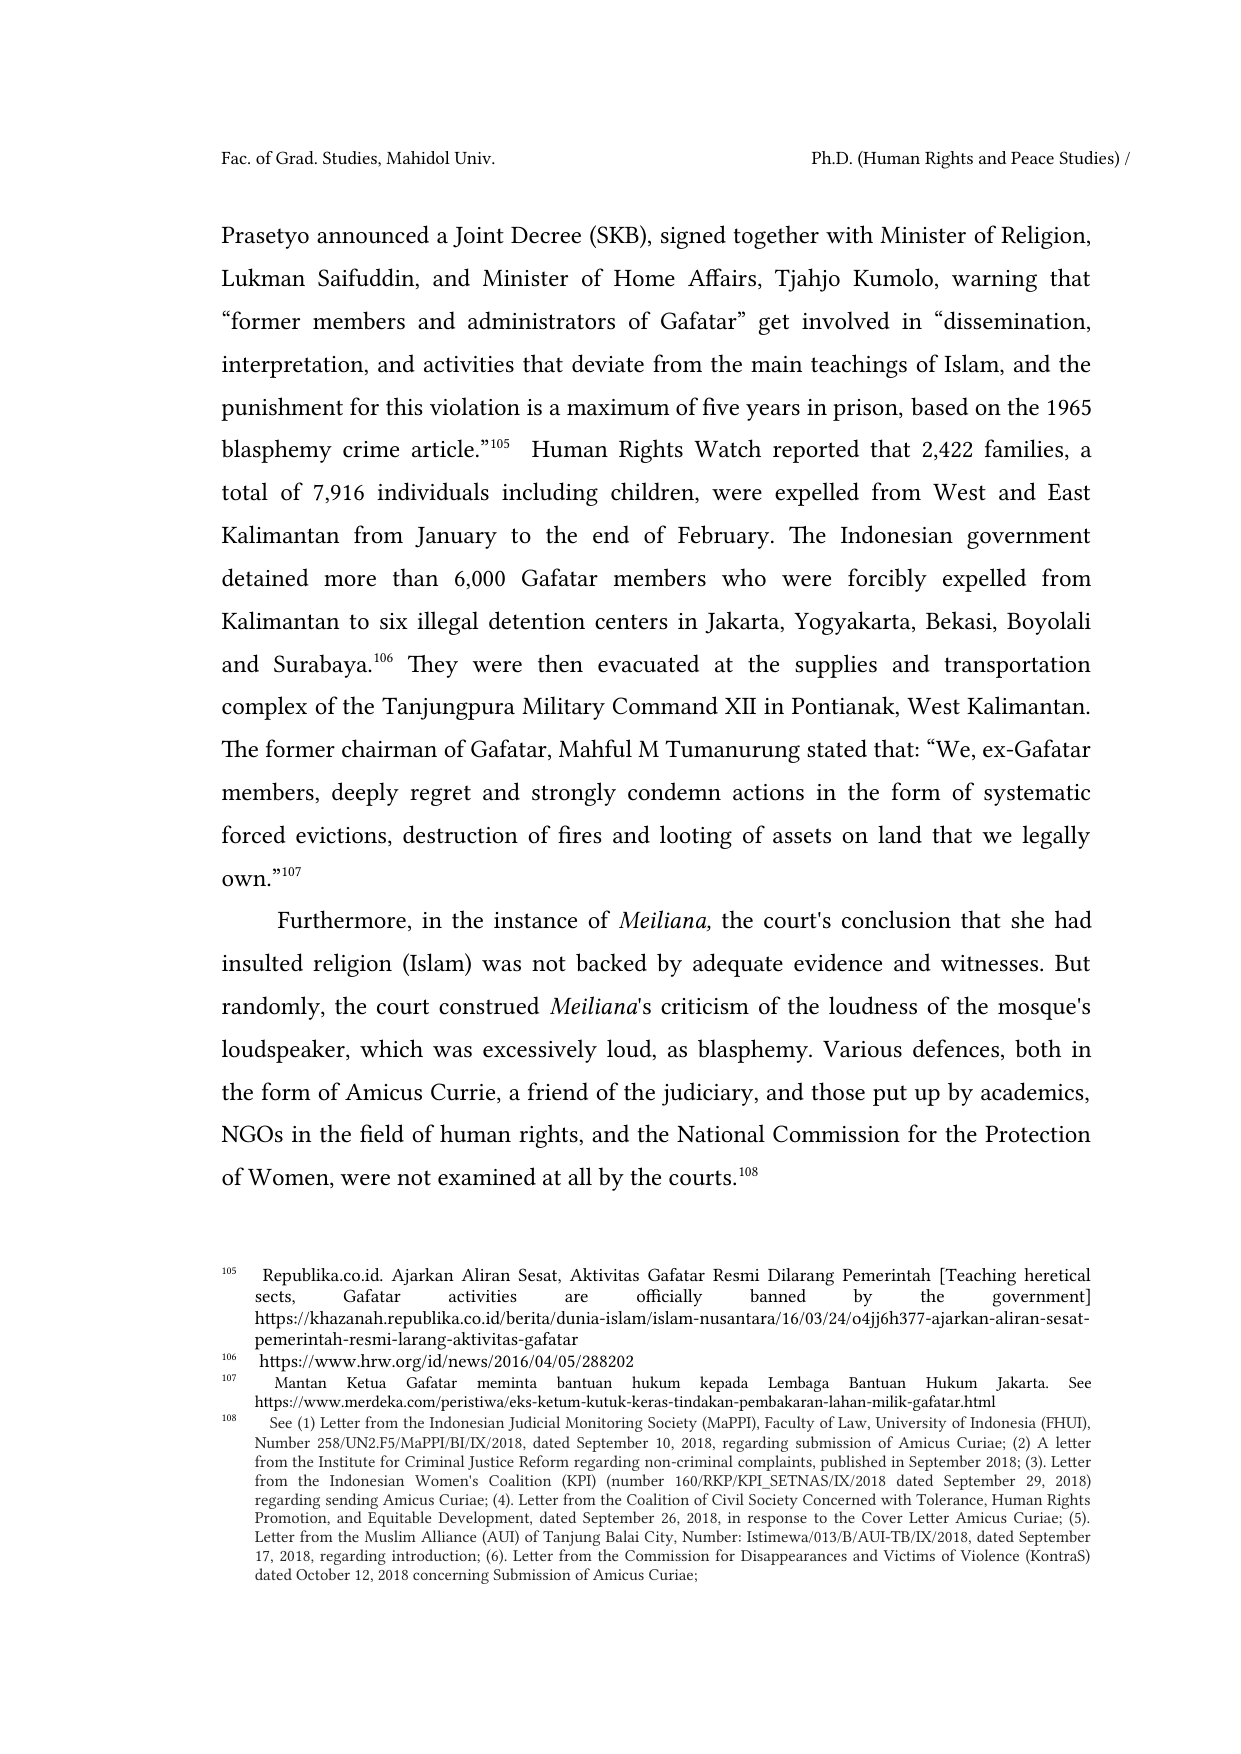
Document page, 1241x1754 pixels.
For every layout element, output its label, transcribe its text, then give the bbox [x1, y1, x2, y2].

text Furthermore, in the instance of Meiliana, the court's conclusion that she had insulted religion (Islam) was not backed by adequate evidence and witnesses. But randomly, the court construed Meiliana's criticism of the loudness of the mosque's loudspeaker, which was excessively loud, as blasphemy. Various defences, both in the form of Amicus Currie, a friend of the judiciary, and those put up by academics, NGOs in the field of human rights, and the National Commission for the Protection of Women, were not examined at all by the courts. [221, 906, 1092, 1192]
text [221, 221, 1092, 892]
